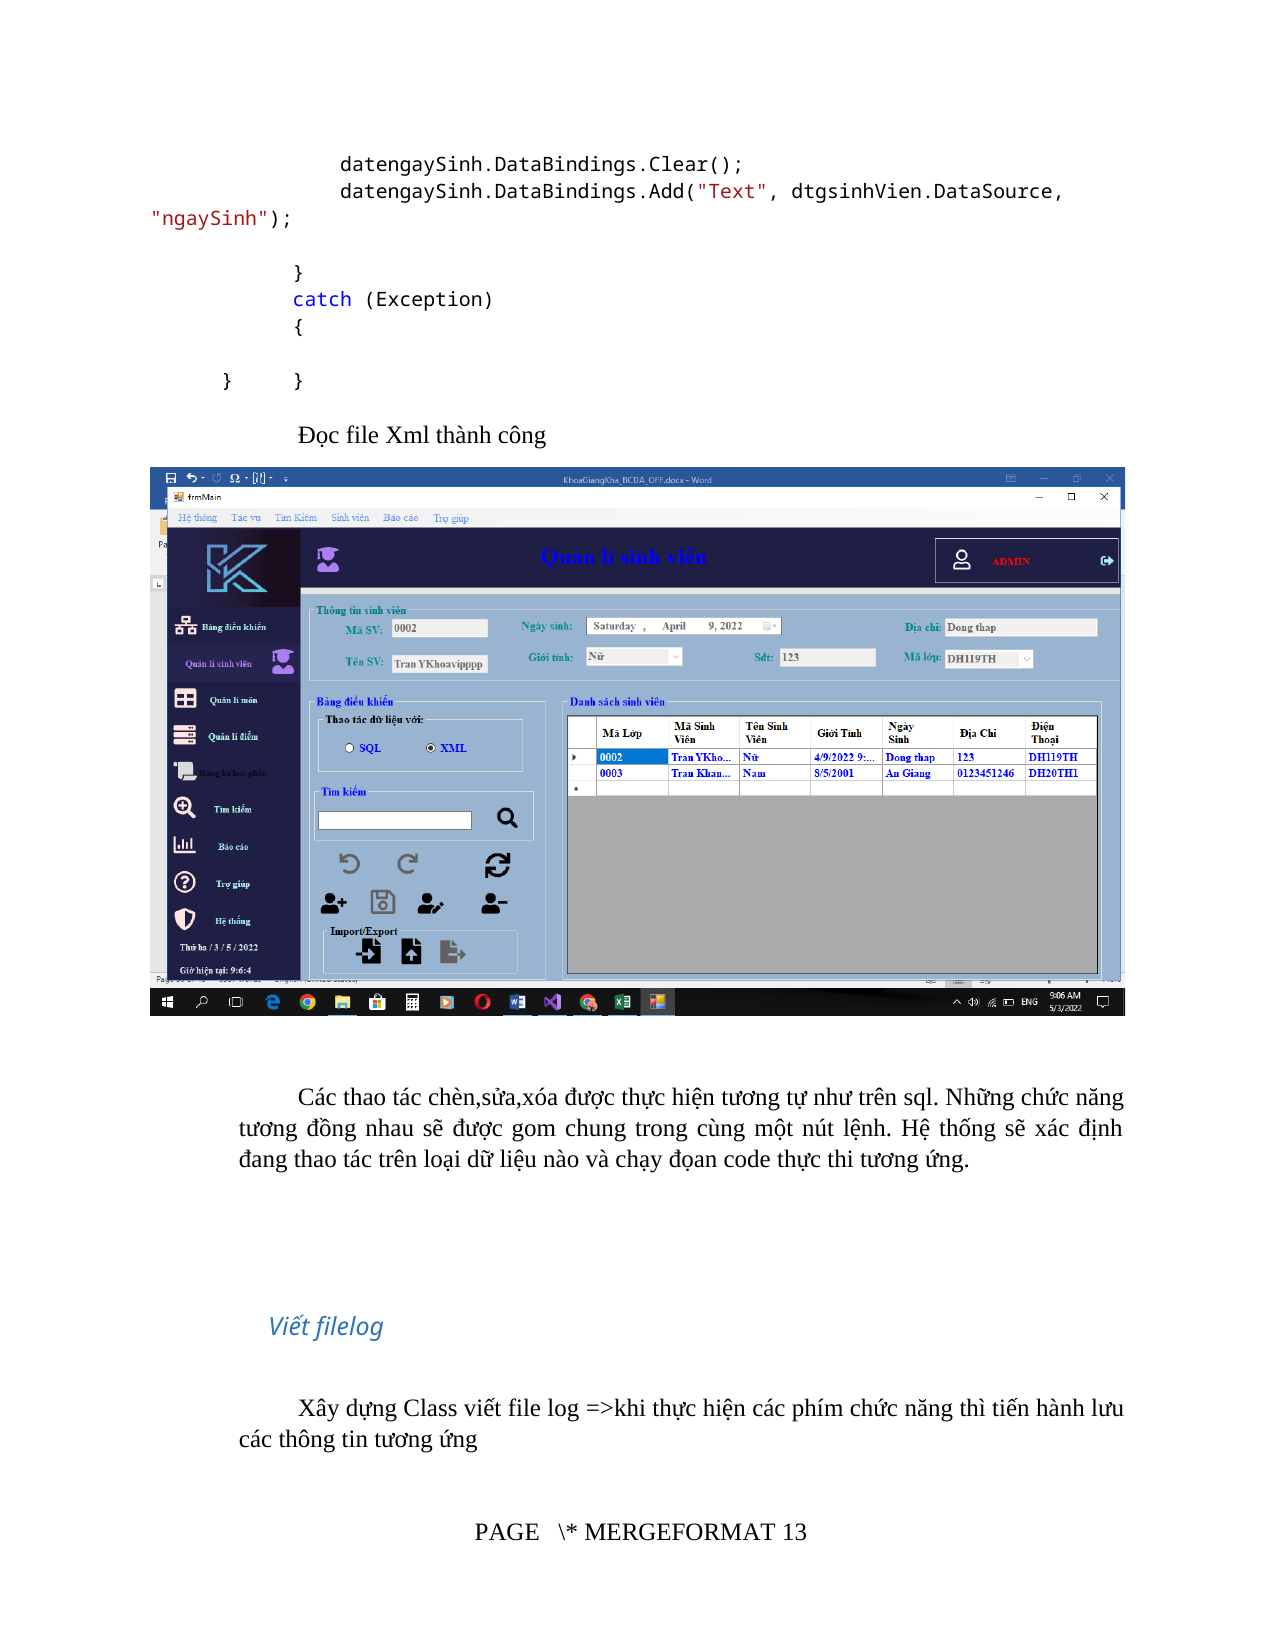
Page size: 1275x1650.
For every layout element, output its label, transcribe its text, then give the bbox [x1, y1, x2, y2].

picture [150, 467, 1125, 1016]
text Xây dựng Class viết file log =>khi thực hiện các phím chức năng thì tiến hành lưu các thông tin tương ứng [239, 1393, 1125, 1452]
text } [150, 258, 1125, 285]
text datengaySinh.DataBindings.Clear(); [150, 150, 1125, 177]
subtitle Viết filelog [268, 1308, 1125, 1342]
text Các thao tác chèn,sửa,xóa được thực hiện tương tự như trên sql. Những chức năng tương đồng nhau sẽ được gom chung trong cùng một nút lệnh. Hệ thống sẽ xác định đang thao tác trên loại dữ liệu nào và chạy đọan code thực thi tương ứng. [239, 1082, 1125, 1173]
text } } [150, 366, 1125, 393]
text datengaySinh.DataBindings.Add("Text", dtgsinhVien.DataSource, "ngaySinh"); [150, 177, 1125, 231]
text Đọc file Xml thành công [239, 420, 1125, 448]
text { [150, 312, 1125, 339]
text catch (Exception) [150, 285, 1125, 312]
